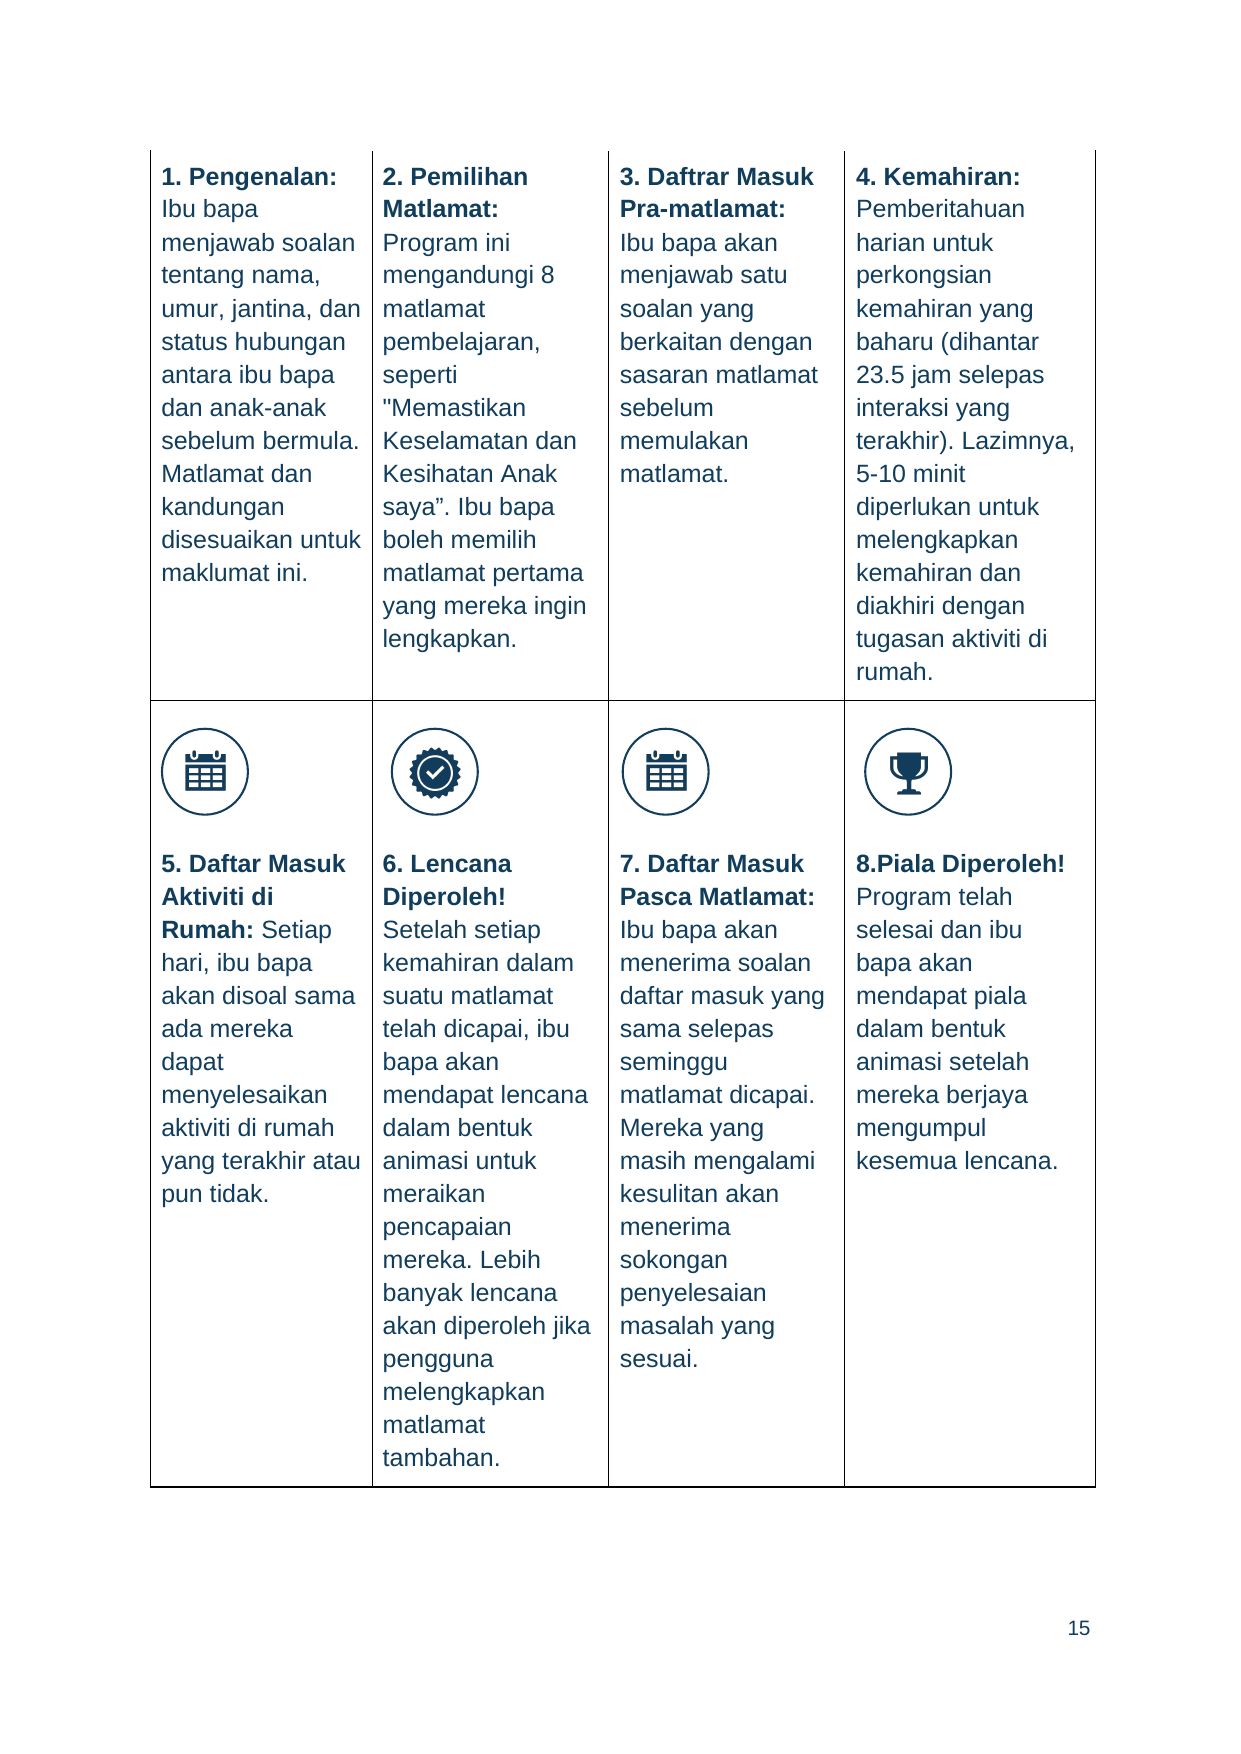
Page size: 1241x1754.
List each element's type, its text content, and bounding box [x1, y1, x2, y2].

table_cell 2. Pemilihan Matlamat: Program ini mengandungi 8 matlamat pembelajaran, seperti "Memastikan Keselamatan dan Kesihatan Anak saya”. Ibu bapa boleh memilih matlamat pertama yang mereka ingin lengkapkan. [373, 151, 608, 700]
table_cell 3. Daftrar Masuk Pra-matlamat: Ibu bapa akan menjawab satu soalan yang berkaitan dengan sasaran matlamat sebelum memulakan matlamat. [609, 151, 844, 700]
table_cell 7. Daftar Masuk Pasca Matlamat: Ibu bapa akan menerima soalan daftar masuk yang sama selepas seminggu matlamat dicapai. Mereka yang masih mengalami kesulitan akan menerima sokongan penyelesaian masalah yang sesuai. [609, 838, 844, 1486]
table_cell [845, 701, 1095, 838]
picture [638, 742, 695, 799]
table_cell [373, 701, 608, 838]
table_cell [151, 701, 372, 838]
table_cell [609, 701, 844, 838]
picture [177, 742, 234, 799]
picture [402, 740, 468, 806]
picture [883, 748, 935, 799]
table_cell 6. Lencana Diperoleh! Setelah setiap kemahiran dalam suatu matlamat telah dicapai, ibu bapa akan mendapat lencana dalam bentuk animasi untuk meraikan pencapaian mereka. Lebih banyak lencana akan diperoleh jika pengguna melengkapkan matlamat tambahan. [373, 838, 608, 1486]
table_cell 1. Pengenalan: Ibu bapa menjawab soalan tentang nama, umur, jantina, dan status hubungan antara ibu bapa dan anak-anak sebelum bermula. Matlamat dan kandungan disesuaikan untuk maklumat ini. [151, 151, 372, 700]
table_cell 4. Kemahiran: Pemberitahuan harian untuk perkongsian kemahiran yang baharu (dihantar 23.5 jam selepas interaksi yang terakhir). Lazimnya, 5-10 minit diperlukan untuk melengkapkan kemahiran dan diakhiri dengan tugasan aktiviti di rumah. [845, 151, 1095, 700]
table_cell 8.Piala Diperoleh! Program telah selesai dan ibu bapa akan mendapat piala dalam bentuk animasi setelah mereka berjaya mengumpul kesemua lencana. [845, 838, 1095, 1486]
table_cell 5. Daftar Masuk Aktiviti di Rumah: Setiap hari, ibu bapa akan disoal sama ada mereka dapat menyelesaikan aktiviti di rumah yang terakhir atau pun tidak. [151, 838, 372, 1486]
